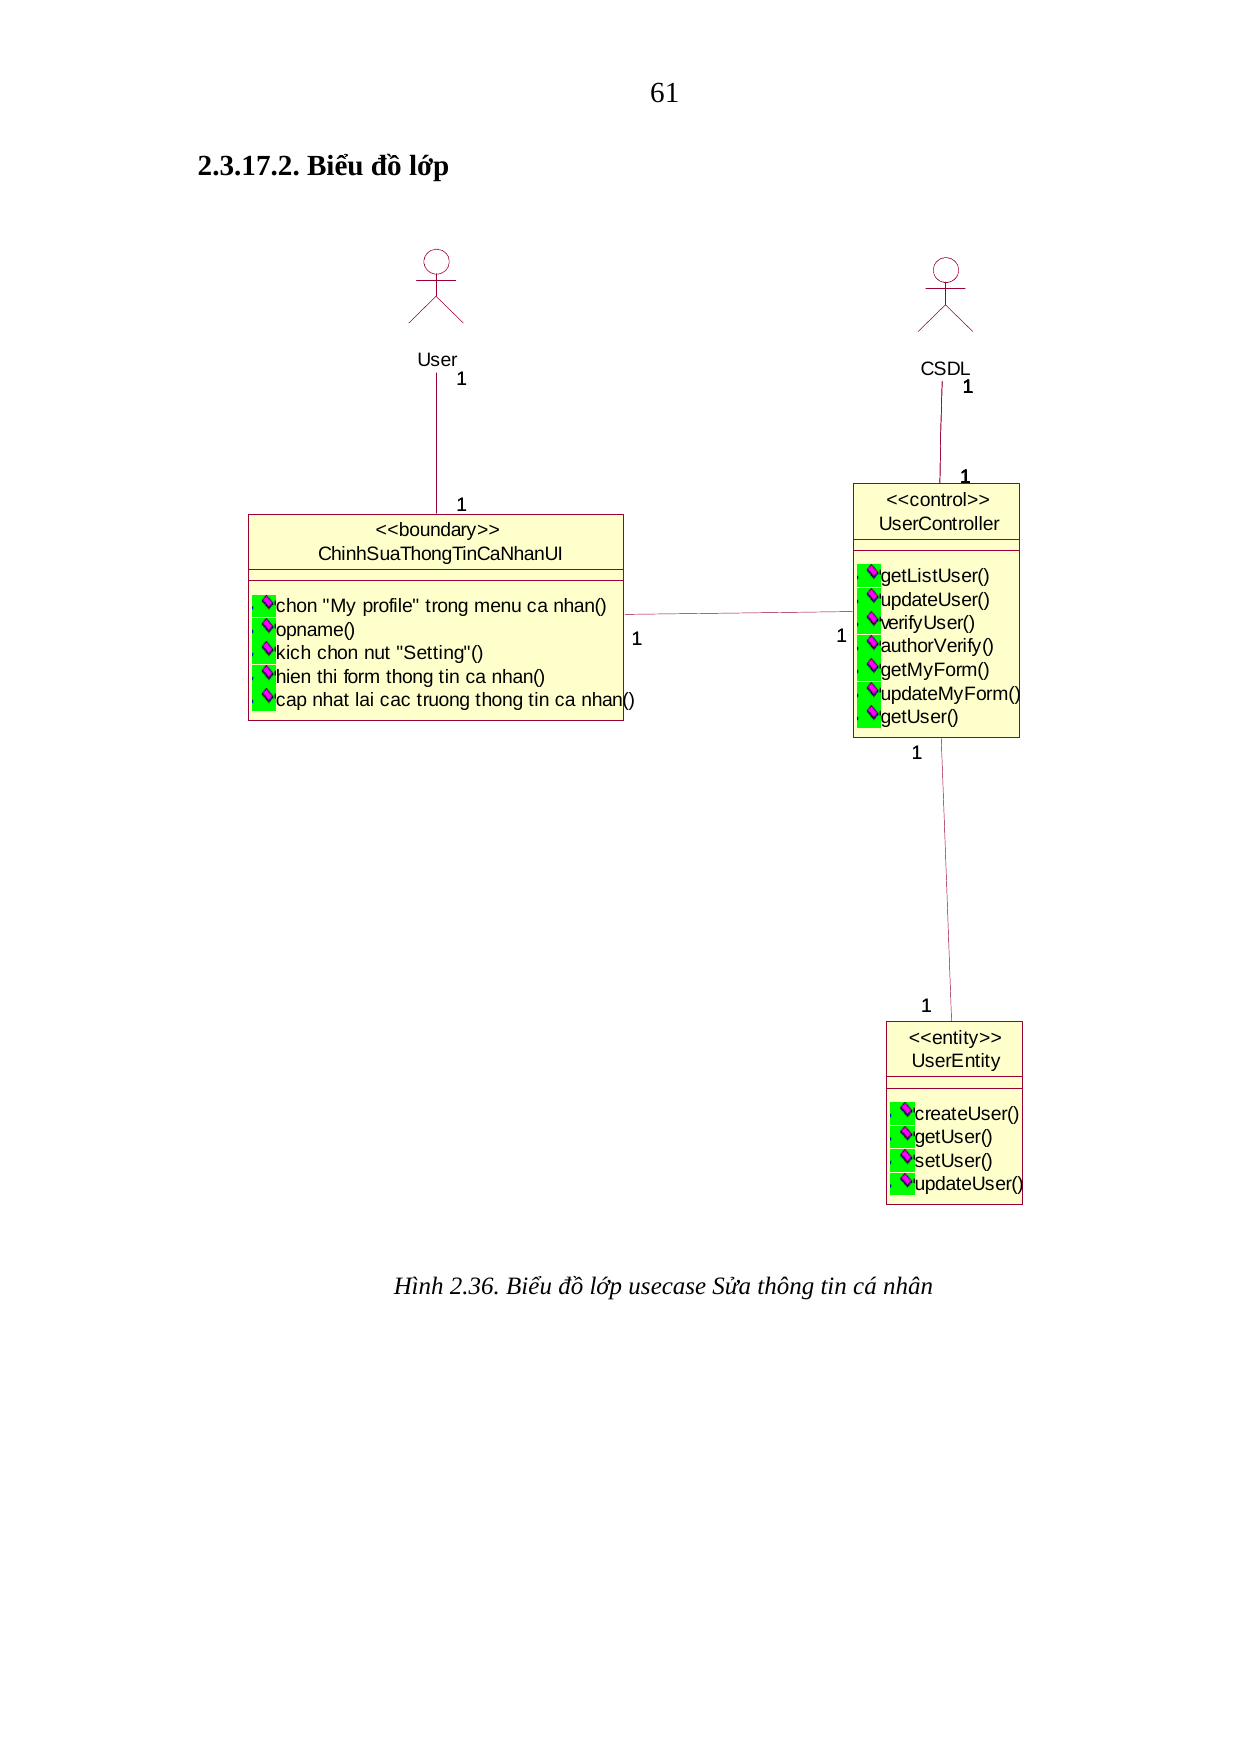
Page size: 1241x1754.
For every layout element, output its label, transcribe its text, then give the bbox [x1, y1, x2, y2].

text Hình 2.36. Biểu đồ lớp usecase Sửa thông tin cá nhân [207, 1271, 1122, 1300]
subtitle 2.3.17.2. Biểu đồ lớp [197, 148, 1122, 181]
